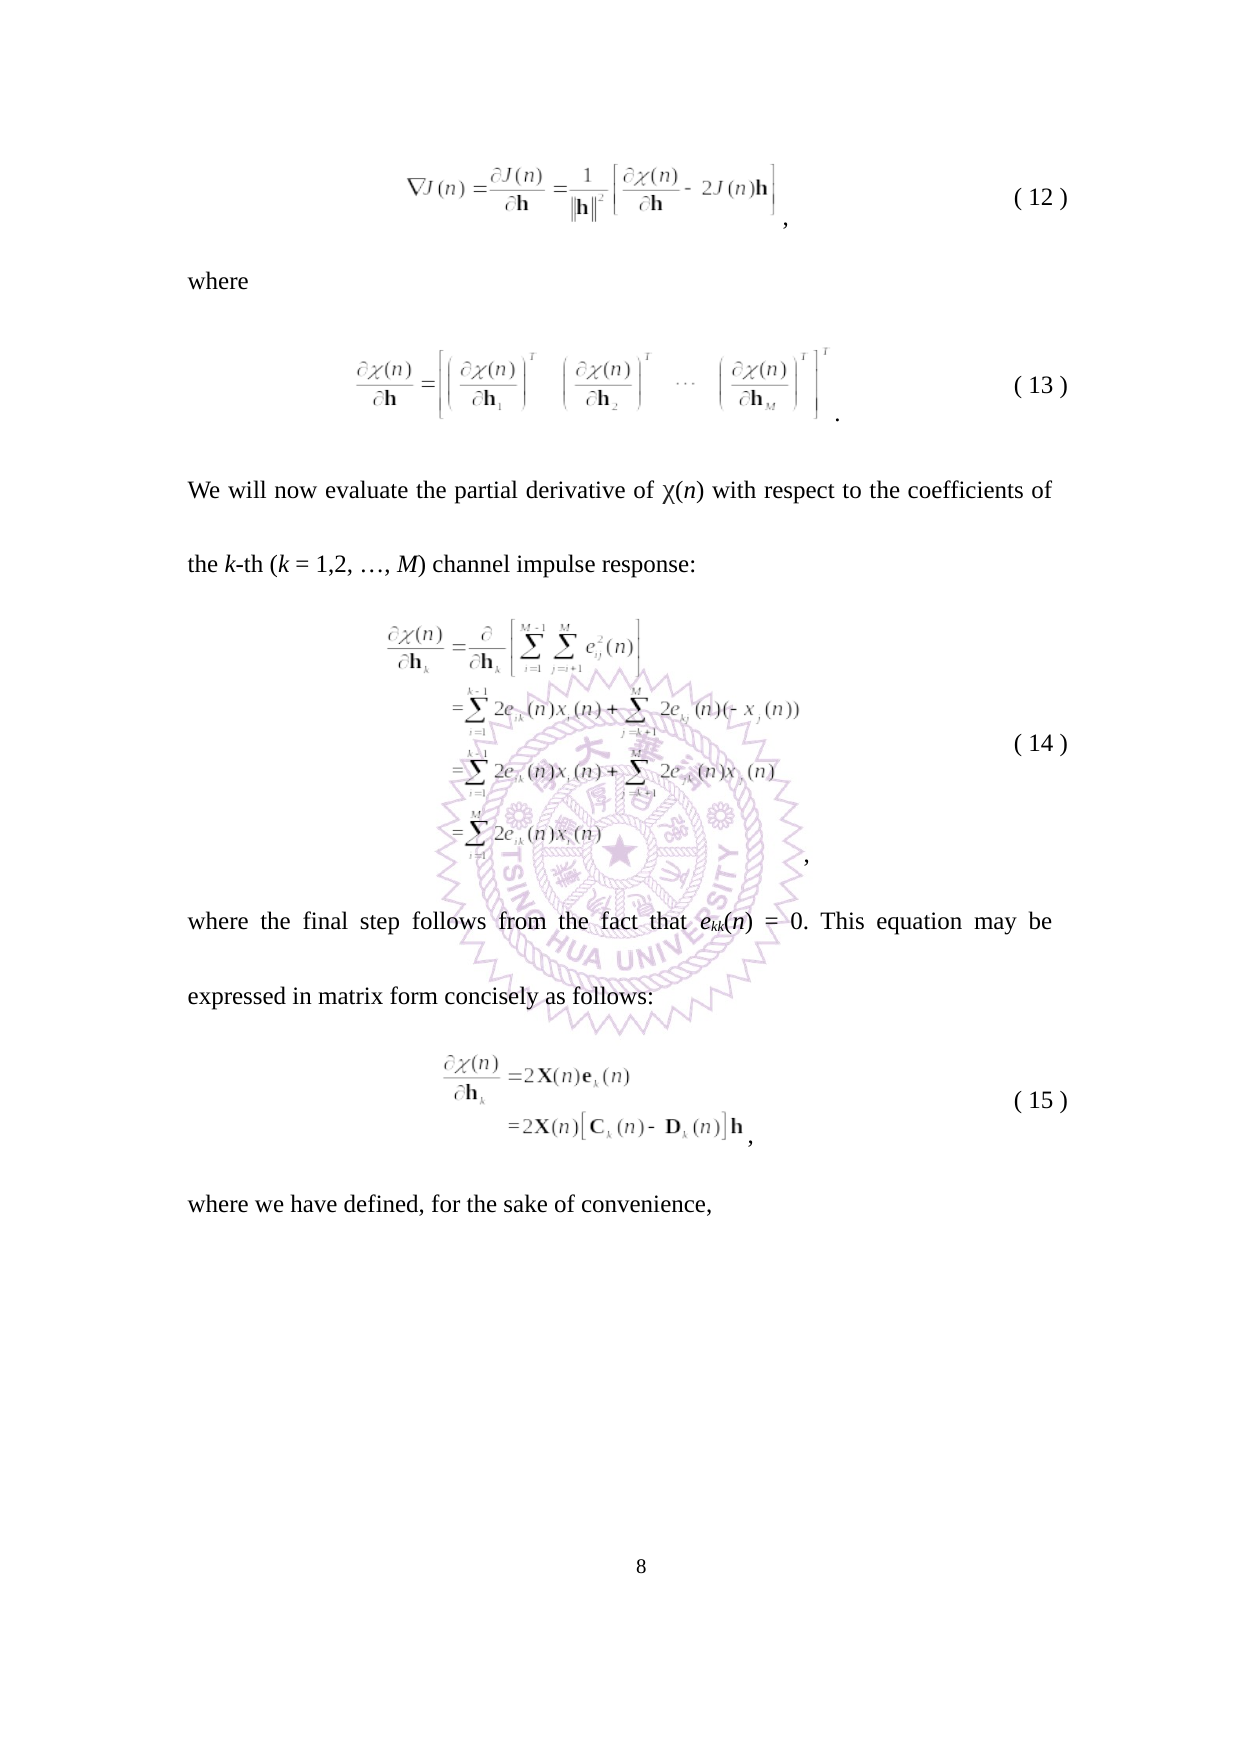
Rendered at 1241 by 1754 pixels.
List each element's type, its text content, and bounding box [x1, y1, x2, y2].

picture [423, 1014, 817, 1043]
text We will now evaluate the partial derivative of χ(n) with respect to the coefficients of the k-th (k = 1,2, …, M) channel impulse response: [187, 469, 1053, 582]
table_header , [199, 611, 994, 902]
table_header . [199, 328, 994, 469]
table_header , [199, 1043, 994, 1184]
text where [187, 262, 1053, 299]
text where we have defined, for the sake of convenience, [187, 1184, 1053, 1222]
text where the final step follows from the fact that ekk(n) = 0. This equation may be expressed in matrix form concisely as follows: [187, 902, 1053, 1014]
table_header , [199, 159, 994, 262]
